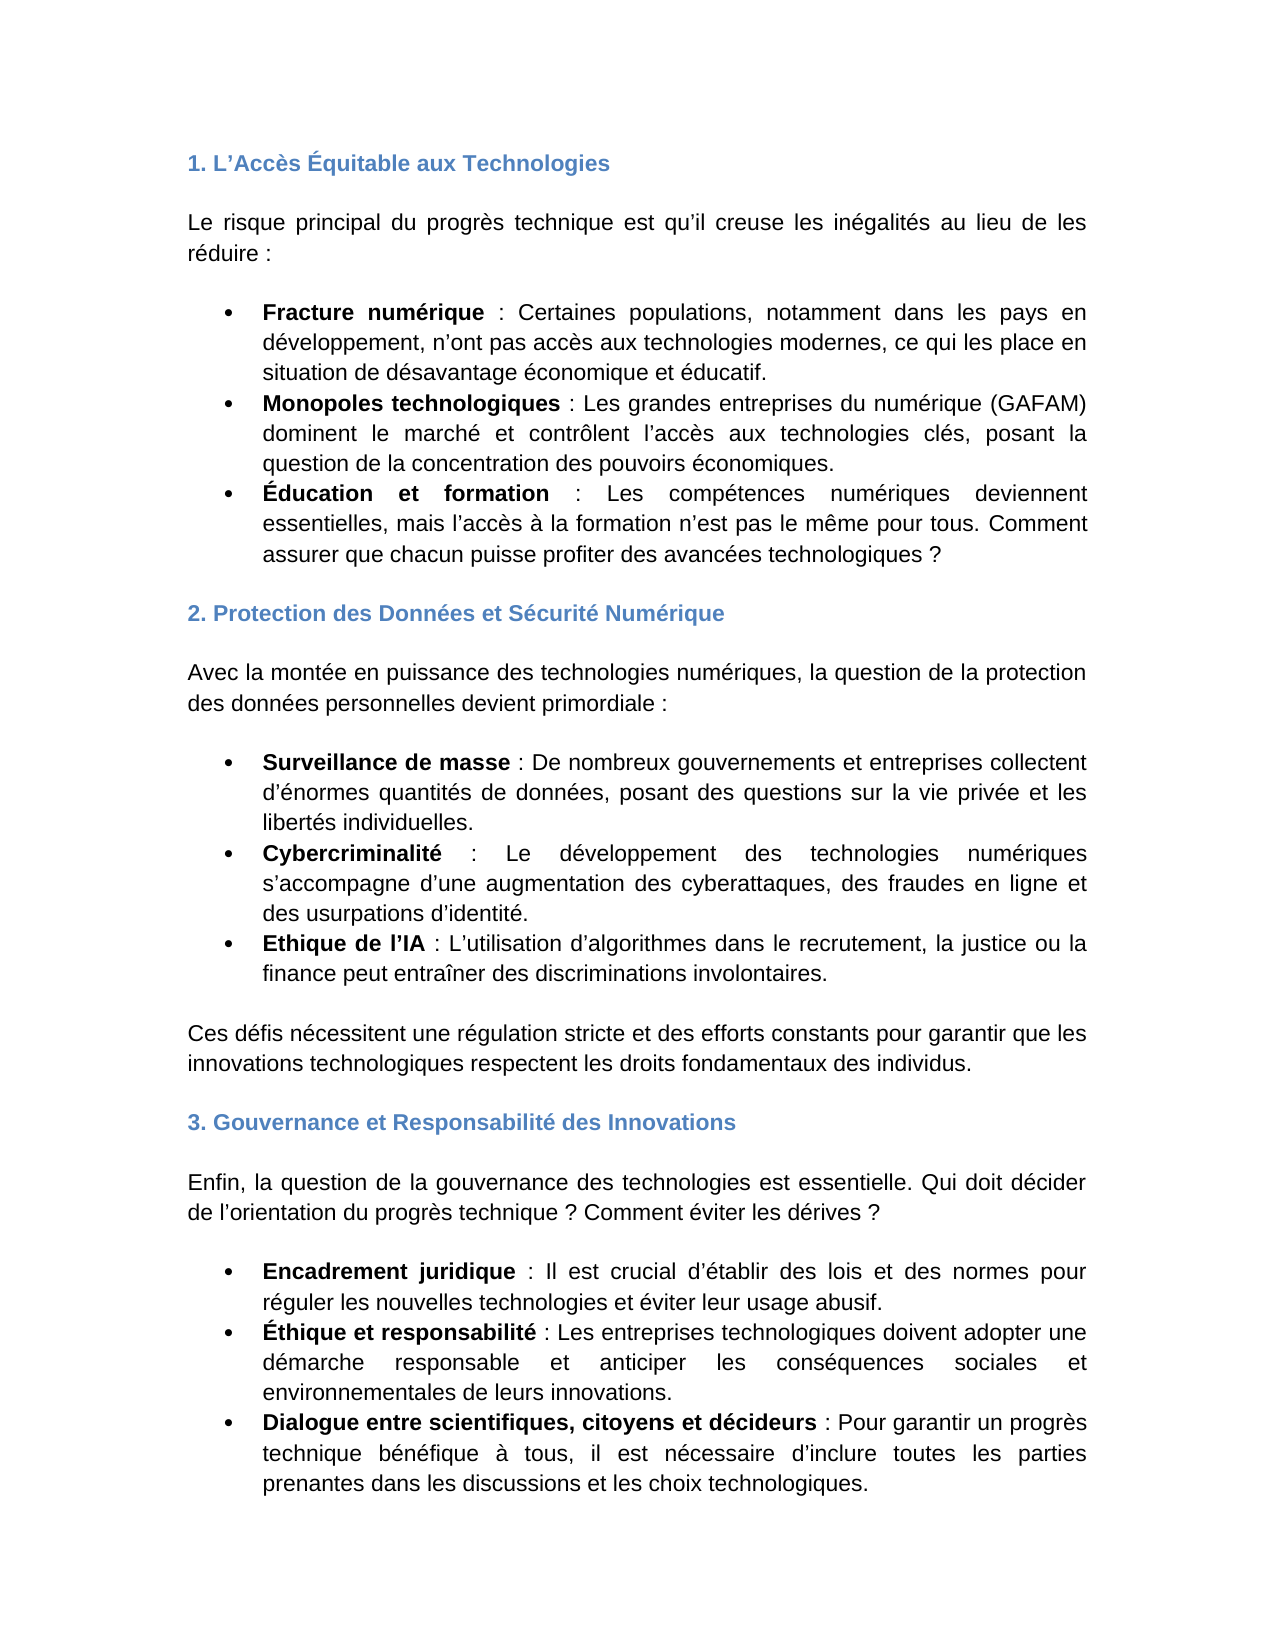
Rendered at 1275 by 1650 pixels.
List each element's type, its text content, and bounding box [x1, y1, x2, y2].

list Cybercriminalité : Le développement des technologies numériques s’accompagne d’une augmentation des cyberattaques, des fraudes en ligne et des usurpations d’identité. [225, 839, 1087, 926]
list Éthique et responsabilité : Les entreprises technologiques doivent adopter une démarche responsable et anticiper les conséquences sociales et environnementales de leurs innovations. [225, 1319, 1087, 1406]
list Fracture numérique : Certaines populations, notamment dans les pays en développement, n’ont pas accès aux technologies modernes, ce qui les place en situation de désavantage économique et éducatif. [225, 299, 1087, 386]
list Dialogue entre scientifiques, citoyens et décideurs : Pour garantir un progrès technique bénéfique à tous, il est nécessaire d’inclure toutes les parties prenantes dans les discussions et les choix technologiques. [225, 1409, 1087, 1496]
list Éducation et formation : Les compétences numériques deviennent essentielles, mais l’accès à la formation n’est pas le même pour tous. Comment assurer que chacun puisse profiter des avancées technologiques ? [225, 480, 1087, 567]
list Surveillance de masse : De nombreux gouvernements et entreprises collectent d’énormes quantités de données, posant des questions sur la vie privée et les libertés individuelles. [225, 749, 1087, 836]
text Ces défis nécessitent une régulation stricte et des efforts constants pour garantir que les innovations technologiques respectent les droits fondamentaux des individus. [187, 1020, 1087, 1076]
text Avec la montée en puissance des technologies numériques, la question de la protection des données personnelles devient primordiale : [187, 659, 1087, 716]
list Ethique de l’IA : L’utilisation d’algorithmes dans le recrutement, la justice ou la finance peut entraîner des discriminations involontaires. [225, 930, 1087, 987]
text Enfin, la question de la gouvernance des technologies est essentielle. Qui doit décider de l’orientation du progrès technique ? Comment éviter les dérives ? [187, 1169, 1087, 1225]
subtitle 1. L’Accès Équitable aux Technologies [187, 150, 1087, 176]
list Monopoles technologiques : Les grandes entreprises du numérique (GAFAM) dominent le marché et contrôlent l’accès aux technologies clés, posant la question de la concentration des pouvoirs économiques. [225, 389, 1087, 476]
text Le risque principal du progrès technique est qu’il creuse les inégalités au lieu de les réduire : [187, 209, 1087, 266]
list Encadrement juridique : Il est crucial d’établir des lois et des normes pour réguler les nouvelles technologies et éviter leur usage abusif. [225, 1258, 1087, 1315]
subtitle 2. Protection des Données et Sécurité Numérique [187, 600, 1087, 626]
subtitle 3. Gouvernance et Responsabilité des Innovations [187, 1109, 1087, 1136]
